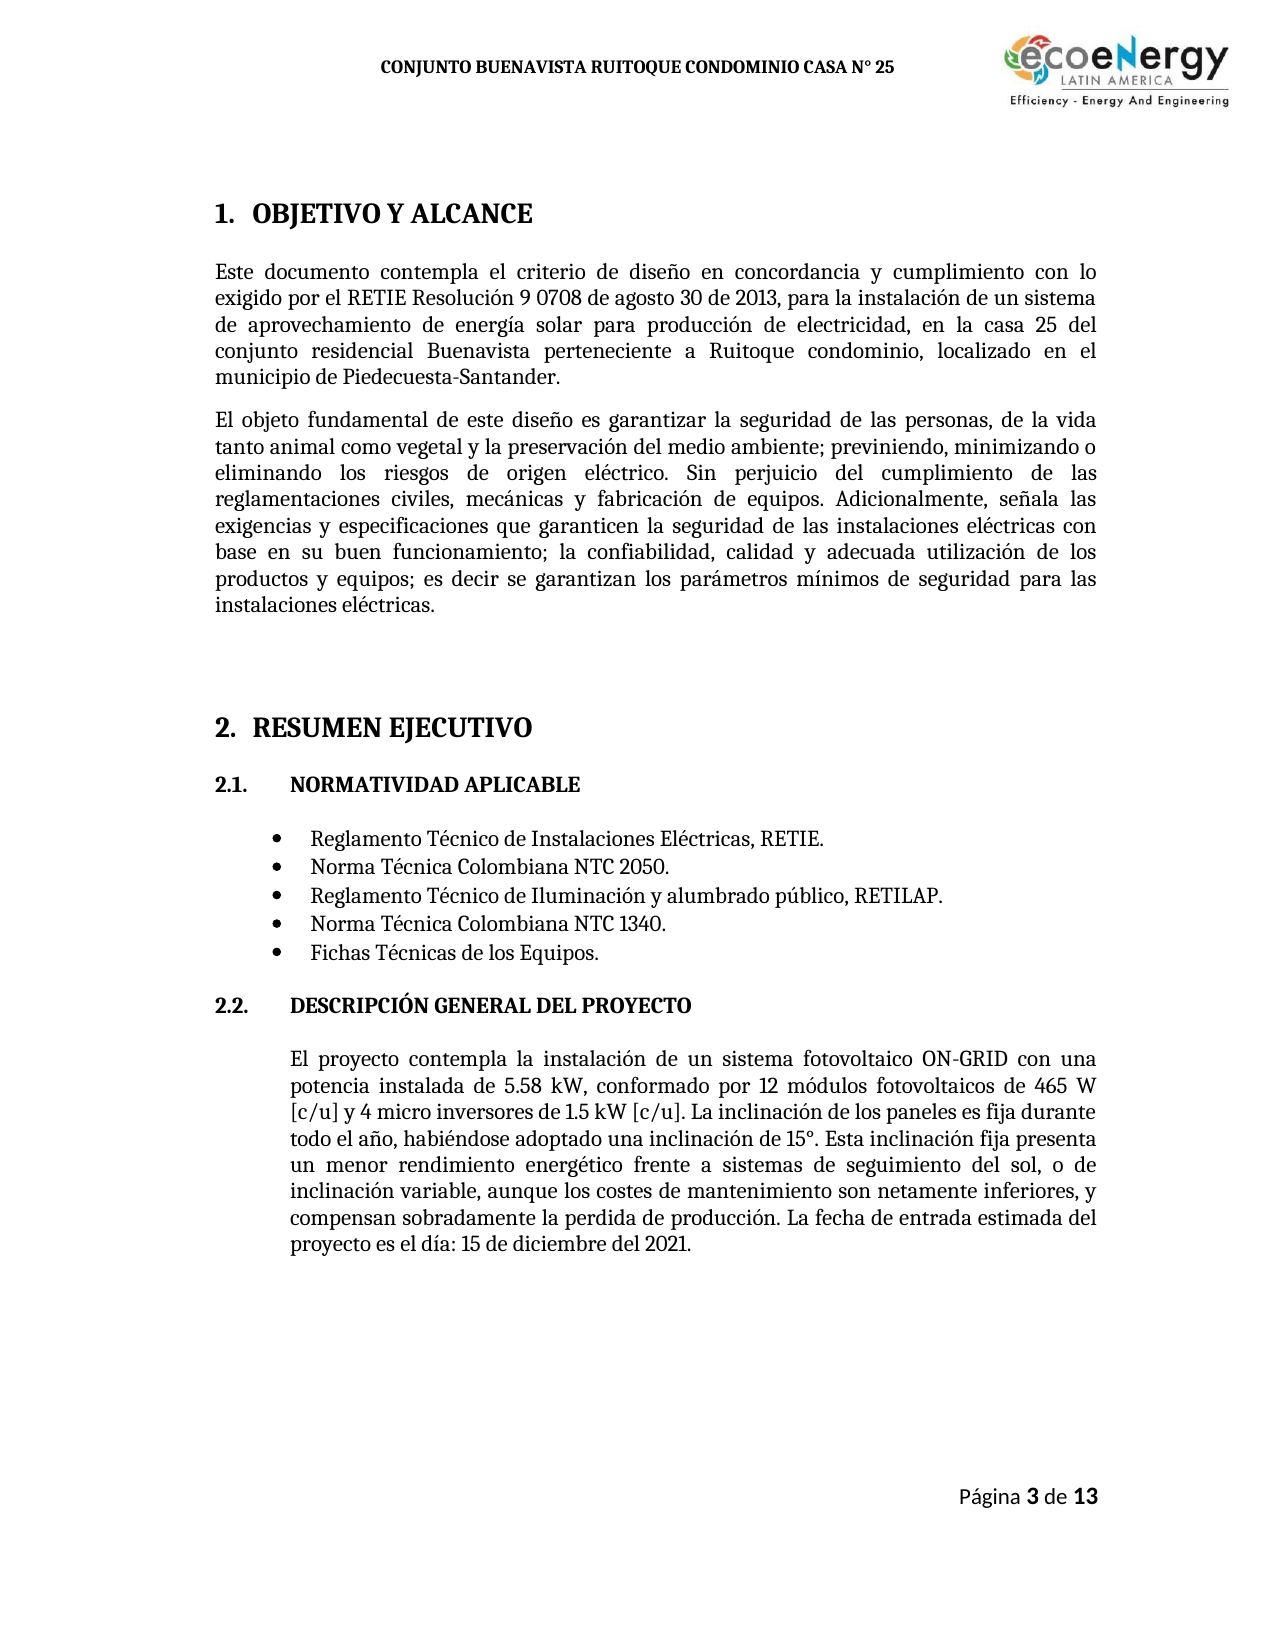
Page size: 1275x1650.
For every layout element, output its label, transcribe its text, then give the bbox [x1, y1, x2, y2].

subtitle OBJETIVO Y ALCANCE [215, 198, 1098, 231]
text El objeto fundamental de este diseño es garantizar la seguridad de las personas, de la vida tanto animal como vegetal y la preservación del medio ambiente; previniendo, minimizando o eliminando los riesgos de origen eléctrico. Sin perjuicio del cumplimiento de las reglamentaciones civiles, mecánicas y fabricación de equipos. Adicionalmente, señala las exigencias y especificaciones que garanticen la seguridad de las instalaciones eléctricas con base en su buen funcionamiento; la confiabilidad, calidad y adecuada utilización de los productos y equipos; es decir se garantizan los parámetros mínimos de seguridad para las instalaciones eléctricas. [215, 407, 1098, 618]
subtitle NORMATIVIDAD APLICABLE [215, 772, 1098, 798]
list Fichas Técnicas de los Equipos. [273, 939, 1083, 966]
text Este documento contempla el criterio de diseño en concordancia y cumplimiento con lo exigido por el RETIE Resolución 9 0708 de agosto 30 de 2013, para la instalación de un sistema de aprovechamiento de energía solar para producción de electricidad, en la casa 25 del conjunto residencial Buenavista perteneciente a Ruitoque condominio, localizado en el municipio de Piedecuesta-Santander. [215, 259, 1098, 391]
subtitle DESCRIPCIÓN GENERAL DEL PROYECTO [215, 993, 1098, 1019]
list Norma Técnica Colombiana NTC 2050. [273, 854, 1083, 880]
subtitle RESUMEN EJECUTIVO [215, 711, 1098, 744]
list El proyecto contempla la instalación de un sistema fotovoltaico ON-GRID con una potencia instalada de 5.58 kW, conformado por 12 módulos fotovoltaicos de 465 W [c/u] y 4 micro inversores de 1.5 kW [c/u]. La inclinación de los paneles es fija durante todo el año, habiéndose adoptado una inclinación de 15°. Esta inclinación fija presenta un menor rendimiento energético frente a sistemas de seguimiento del sol, o de inclinación variable, aunque los costes de mantenimiento son netamente inferiores, y compensan sobradamente la perdida de producción. La fecha de entrada estimada del proyecto es el día: 15 de diciembre del 2021. [290, 1046, 1098, 1257]
list Reglamento Técnico de Instalaciones Eléctricas, RETIE. [273, 826, 1083, 852]
picture [1001, 25, 1232, 109]
list Norma Técnica Colombiana NTC 1340. [273, 911, 1083, 937]
list Reglamento Técnico de Iluminación y alumbrado público, RETILAP. [273, 882, 1083, 909]
